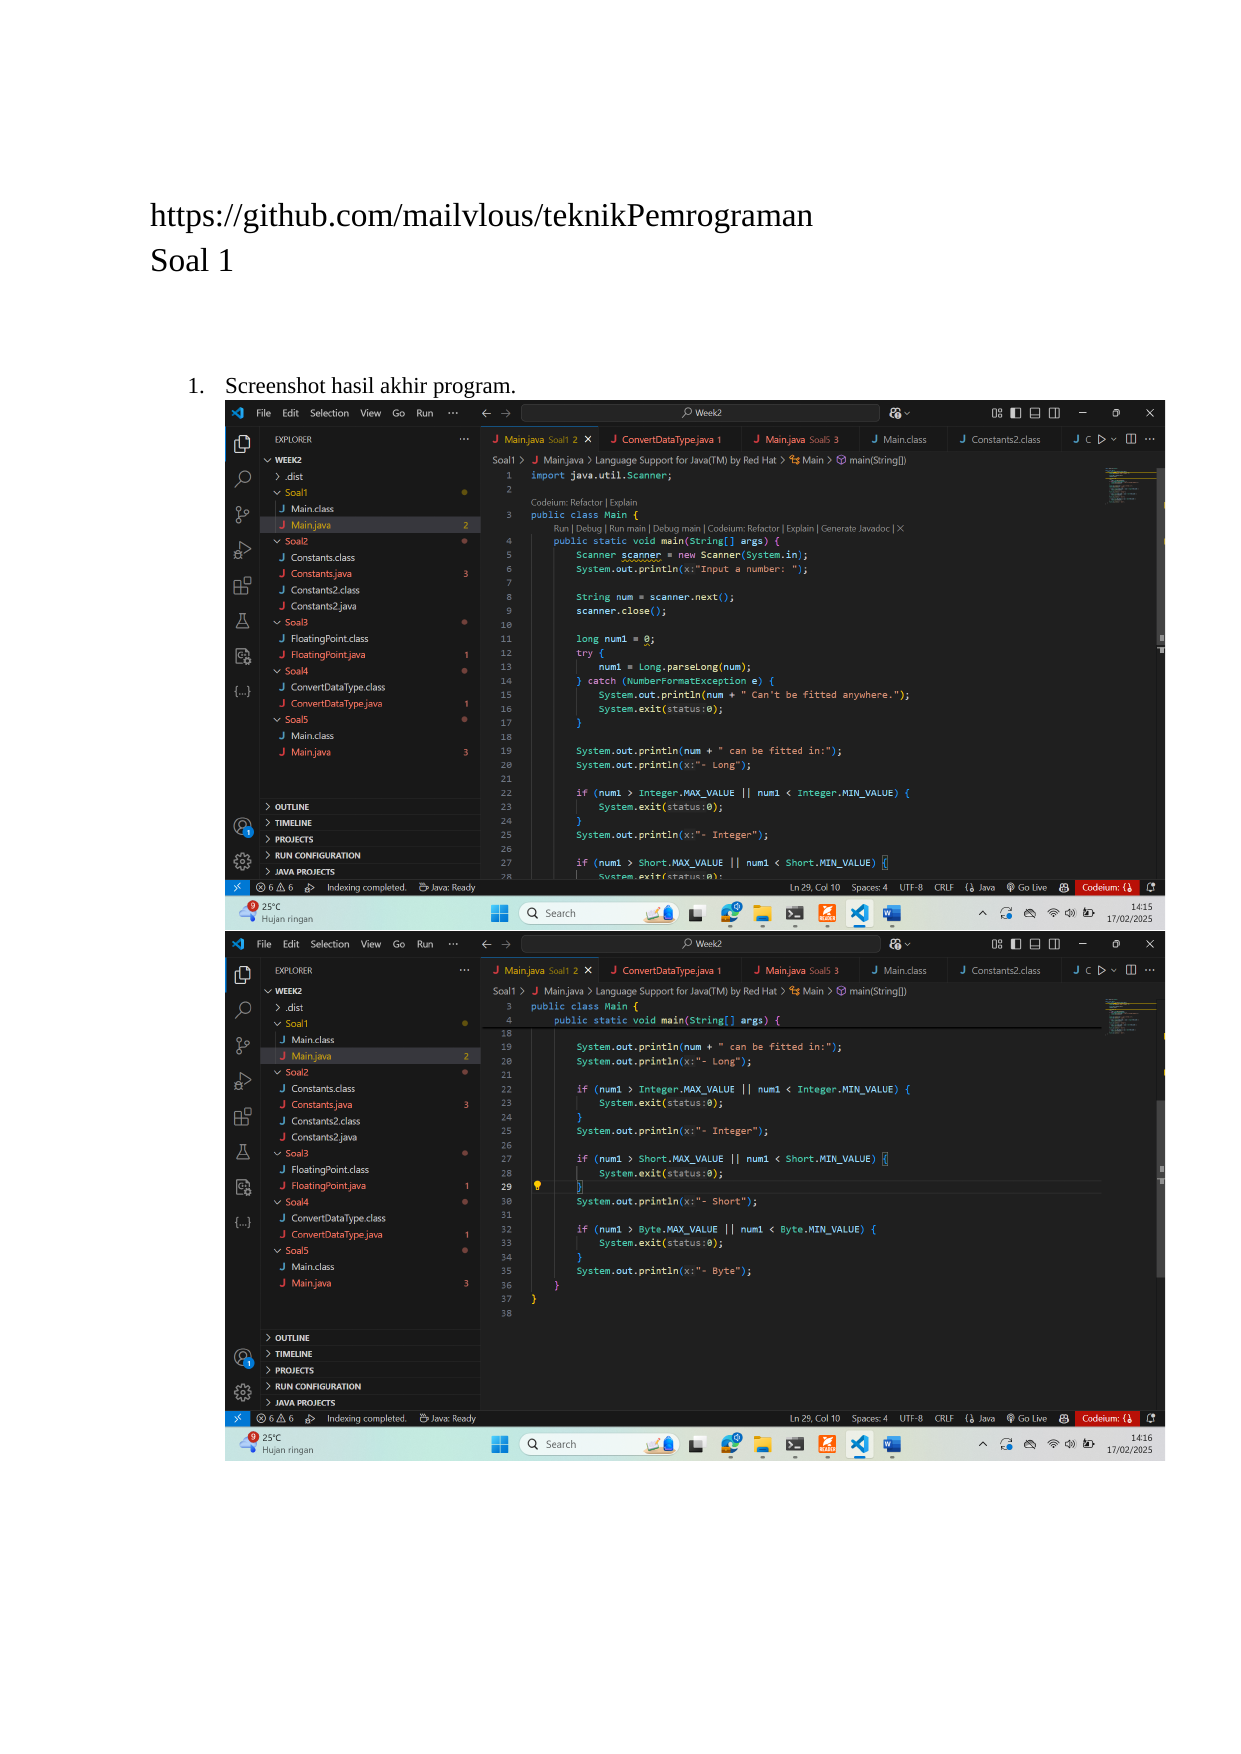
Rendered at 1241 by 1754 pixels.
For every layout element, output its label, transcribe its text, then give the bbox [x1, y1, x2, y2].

subtitle https://github.com/mailvlous/teknikPemrograman [150, 195, 1090, 233]
picture [225, 400, 1166, 930]
subtitle Soal 1 [150, 241, 1090, 279]
list Screenshot hasil akhir program. [187, 372, 1090, 398]
picture [225, 931, 1166, 1461]
